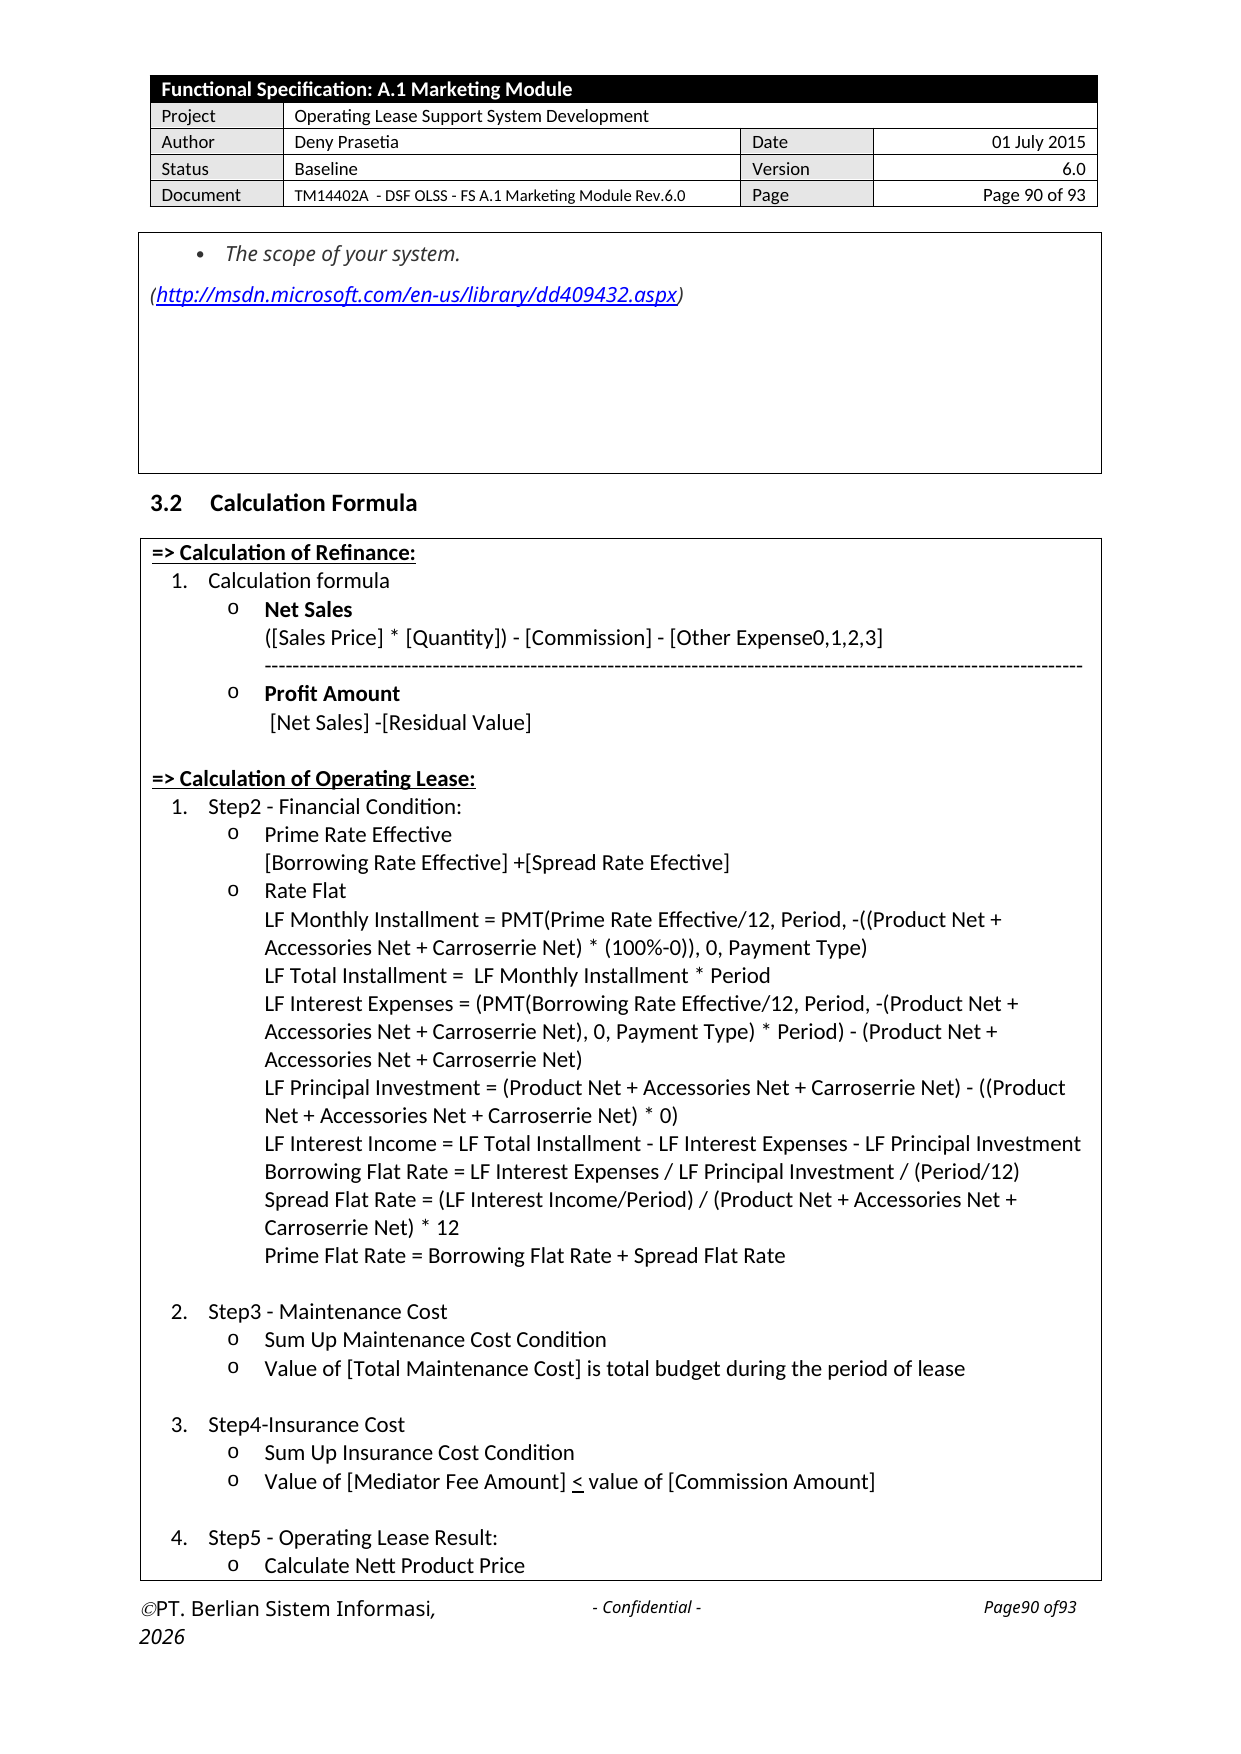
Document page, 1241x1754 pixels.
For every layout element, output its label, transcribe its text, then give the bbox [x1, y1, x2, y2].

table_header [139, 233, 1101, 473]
subtitle Calculation Formula [150, 487, 1090, 517]
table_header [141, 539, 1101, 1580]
